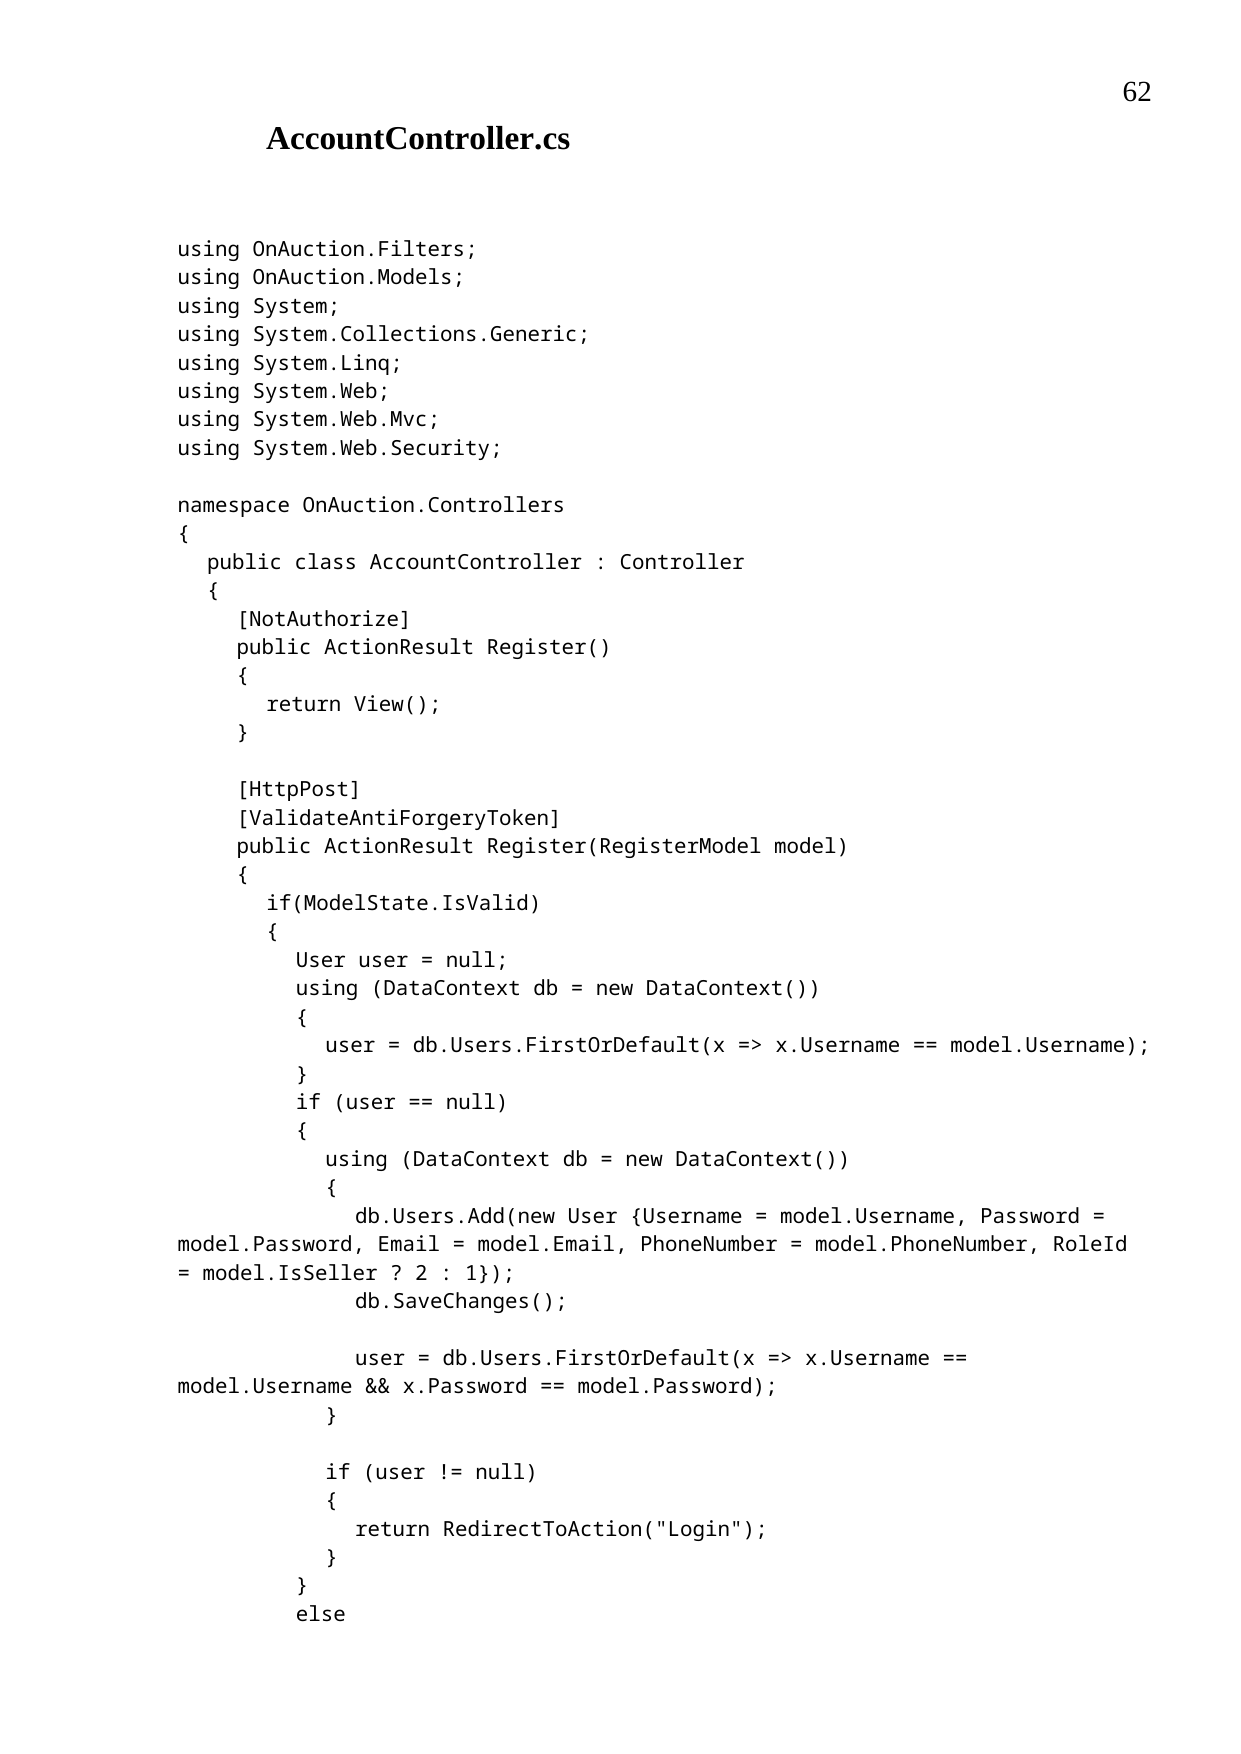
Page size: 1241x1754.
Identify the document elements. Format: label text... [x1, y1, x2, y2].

text { [177, 1002, 1152, 1030]
text if (user == null) [177, 1087, 1152, 1116]
text else [177, 1599, 1152, 1627]
text } [177, 1542, 1152, 1571]
text user = db.Users.FirstOrDefault(x => x.Username == model.Username); [177, 1030, 1152, 1059]
text using System; [177, 291, 1152, 319]
text using (DataContext db = new DataContext()) [177, 973, 1152, 1002]
text User user = null; [177, 945, 1152, 973]
list AccountController.cs [266, 118, 1152, 156]
text using (DataContext db = new DataContext()) [177, 1144, 1152, 1172]
text } [177, 1400, 1152, 1428]
text using OnAuction.Filters; [177, 234, 1152, 262]
text { [177, 916, 1152, 945]
text return RedirectToAction("Login"); [177, 1514, 1152, 1542]
text } [177, 1571, 1152, 1599]
text } [177, 717, 1152, 746]
text [NotAuthorize] [177, 604, 1152, 632]
text { [177, 1485, 1152, 1514]
text { [177, 661, 1152, 689]
text using System.Web.Security; [177, 433, 1152, 461]
text public ActionResult Register(RegisterModel model) [177, 831, 1152, 859]
text { [177, 1172, 1152, 1201]
text using System.Web; [177, 376, 1152, 404]
text [ValidateAntiForgeryToken] [177, 803, 1152, 831]
text user = db.Users.FirstOrDefault(x => x.Username == model.Username && x.Password == model.Password); [177, 1343, 1152, 1400]
text { [177, 859, 1152, 888]
text { [177, 518, 1152, 547]
text public ActionResult Register() [177, 632, 1152, 661]
text if(ModelState.IsValid) [177, 888, 1152, 916]
text if (user != null) [177, 1457, 1152, 1485]
text using System.Collections.Generic; [177, 319, 1152, 348]
text using System.Linq; [177, 348, 1152, 376]
text [HttpPost] [177, 774, 1152, 803]
text using System.Web.Mvc; [177, 404, 1152, 433]
text public class AccountController : Controller [177, 547, 1152, 575]
text } [177, 1059, 1152, 1087]
text db.Users.Add(new User {Username = model.Username, Password = model.Password, Email = model.Email, PhoneNumber = model.PhoneNumber, RoleId = model.IsSeller ? 2 : 1}); [177, 1201, 1152, 1286]
text db.SaveChanges(); [177, 1286, 1152, 1314]
text return View(); [177, 689, 1152, 717]
text { [177, 575, 1152, 604]
text namespace OnAuction.Controllers [177, 490, 1152, 518]
text using OnAuction.Models; [177, 262, 1152, 291]
text { [177, 1116, 1152, 1144]
